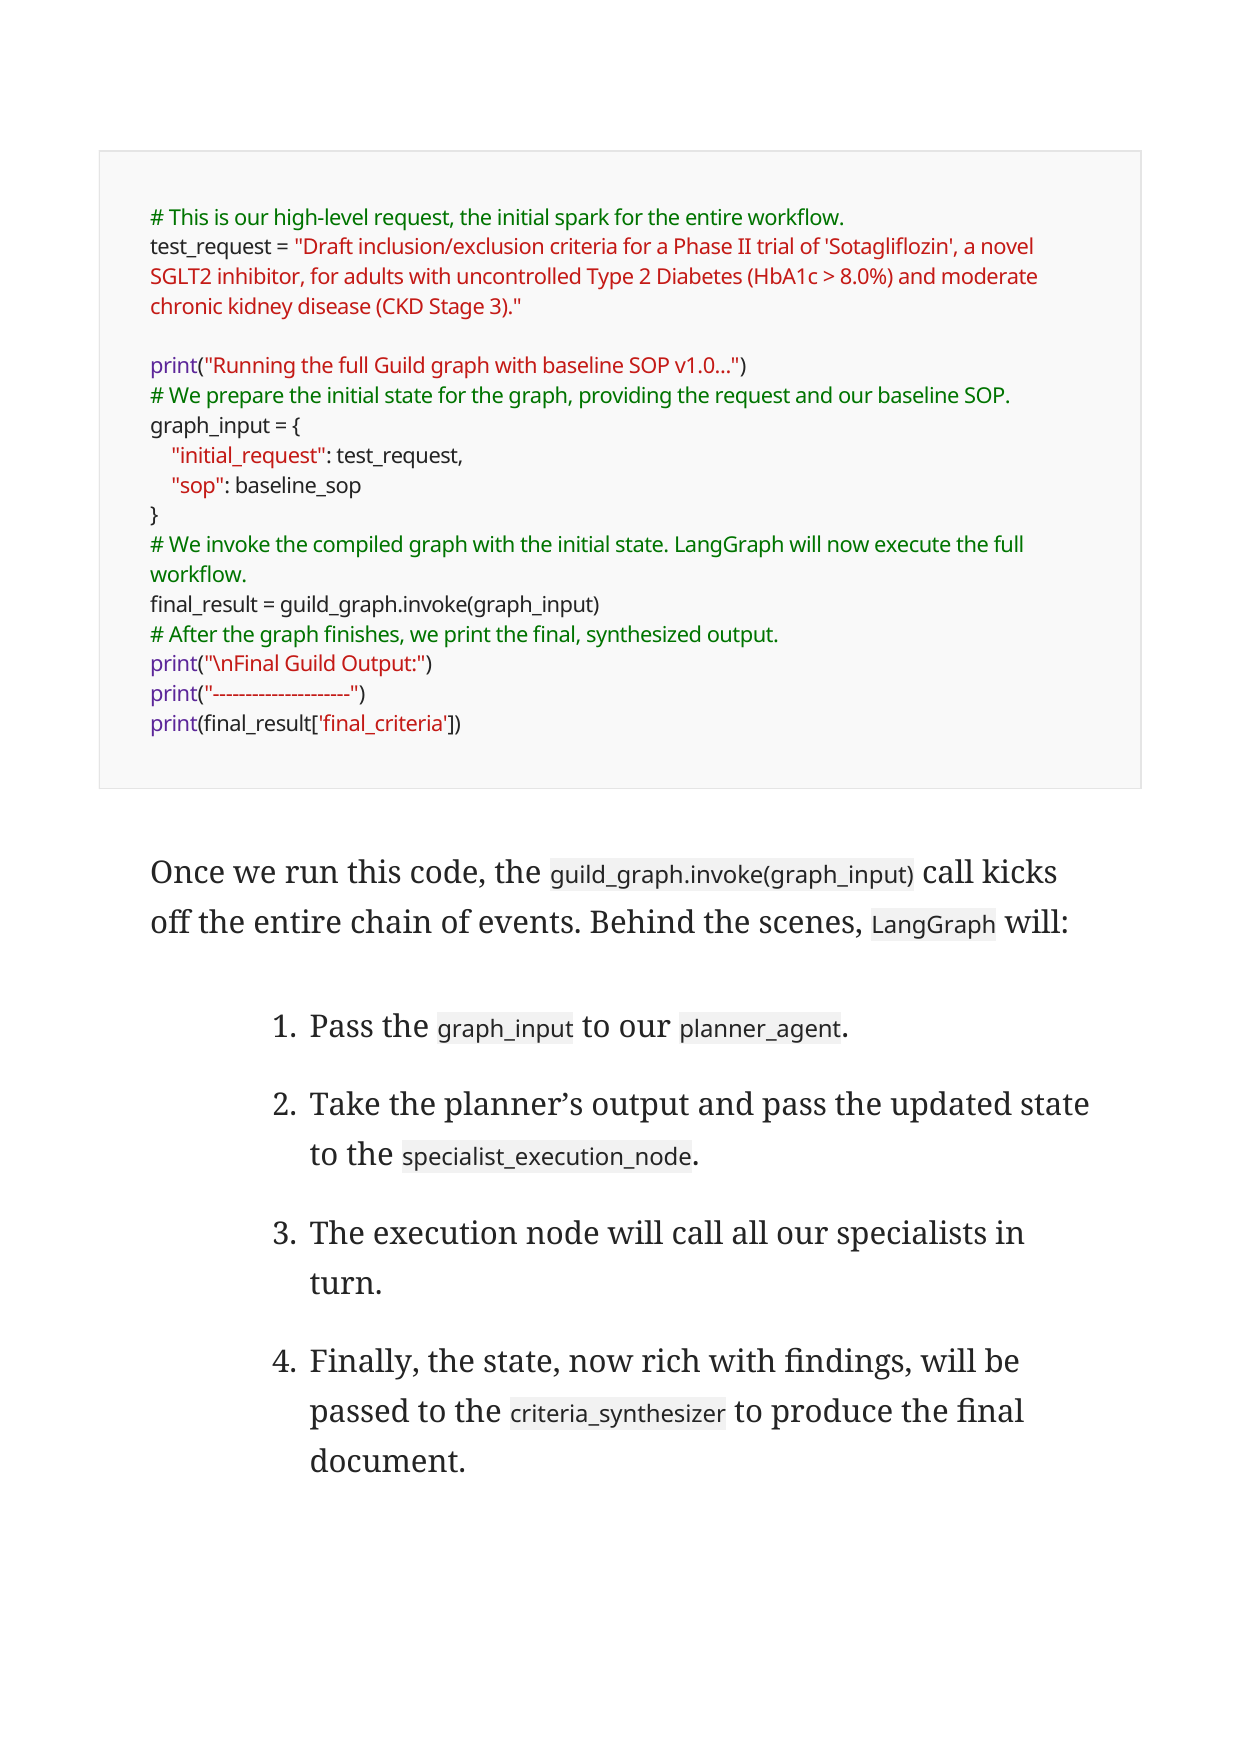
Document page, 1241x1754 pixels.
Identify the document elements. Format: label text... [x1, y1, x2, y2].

text # This is our high-level request, the initial spark for the entire workflow. test_request = "Draft inclusion/exclusion criteria for a Phase II trial of 'Sotagliflozin', a novel SGLT2 inhibitor, for adults with uncontrolled Type 2 Diabetes (HbA1c > 8.0%) and moderate chronic kidney disease (CKD Stage 3)." print("Running the full Guild graph with baseline SOP v1.0...") # We prepare the initial state for the graph, providing the request and our baseline SOP. graph_input = { "initial_request": test_request, "sop": baseline_sop } # We invoke the compiled graph with the initial state. LangGraph will now execute the full workflow. final_result = guild_graph.invoke(graph_input) # After the graph finishes, we print the final, synthesized output. print("\nFinal Guild Output:") print("---------------------") print(final_result['final_criteria']) [100, 152, 1140, 788]
list Finally, the state, now rich with findings, will be passed to the criteria_synthesizer to produce the final document. [272, 1332, 1090, 1482]
list The execution node will call all our specialists in turn. [272, 1203, 1090, 1303]
list Take the planner’s output and pass the updated state to the specialist_execution_node. [272, 1075, 1090, 1175]
text Once we run this code, the guild_graph.invoke(graph_input) call kicks off the entire chain of events. Behind the scenes, LangGraph will: [150, 843, 1090, 943]
list Pass the graph_input to our planner_agent. [272, 996, 1090, 1046]
